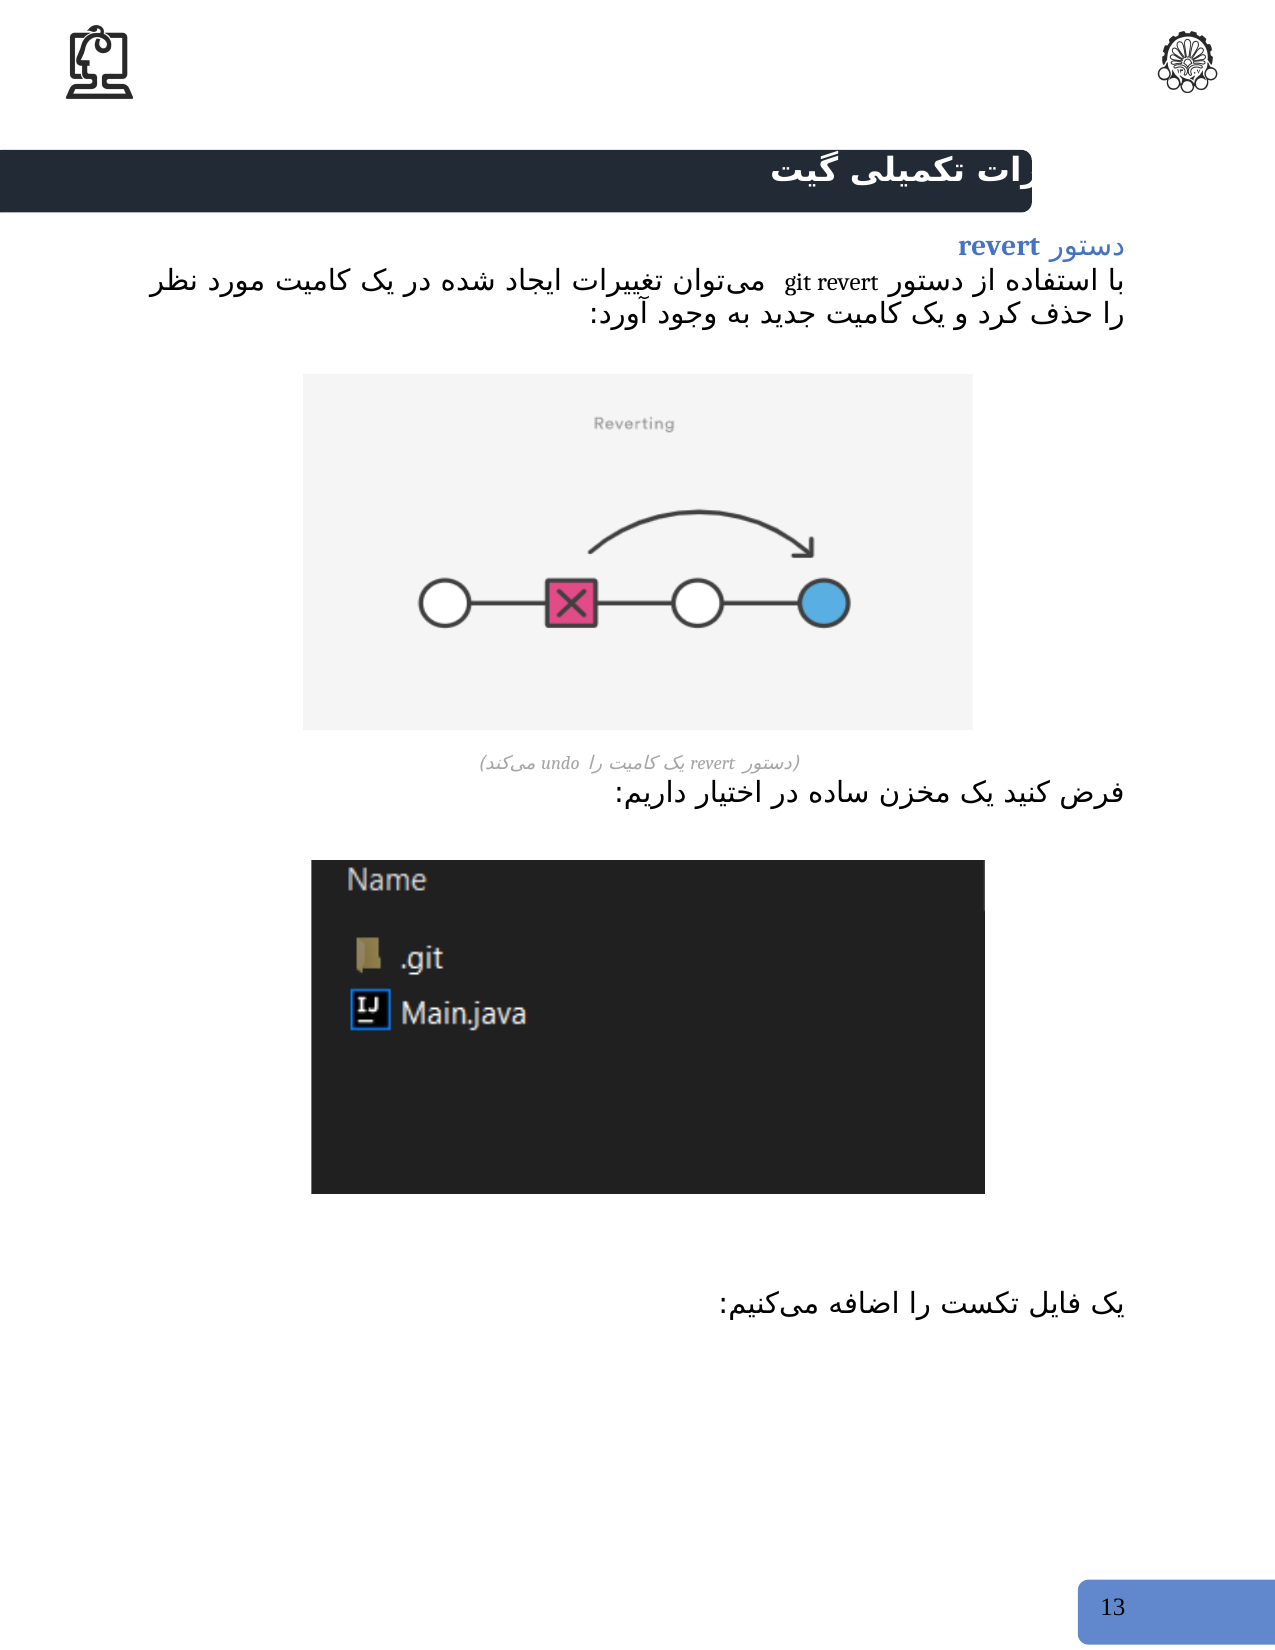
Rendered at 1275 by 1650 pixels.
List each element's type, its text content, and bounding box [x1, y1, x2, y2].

picture [303, 374, 973, 730]
text یک فایل تکست را اضافه می‌کنیم: [150, 1286, 1125, 1320]
subtitle دستور revert [150, 228, 1125, 263]
text با استفاده از دستور git revert می‌توان تغییرات ایجاد شده در یک کامیت مورد نظر را حذف کرد و یک کامیت جدید به وجود آورد: [150, 263, 1125, 331]
subtitle دستورات تکمیلی گیت [150, 150, 1125, 189]
picture [311, 860, 985, 1194]
